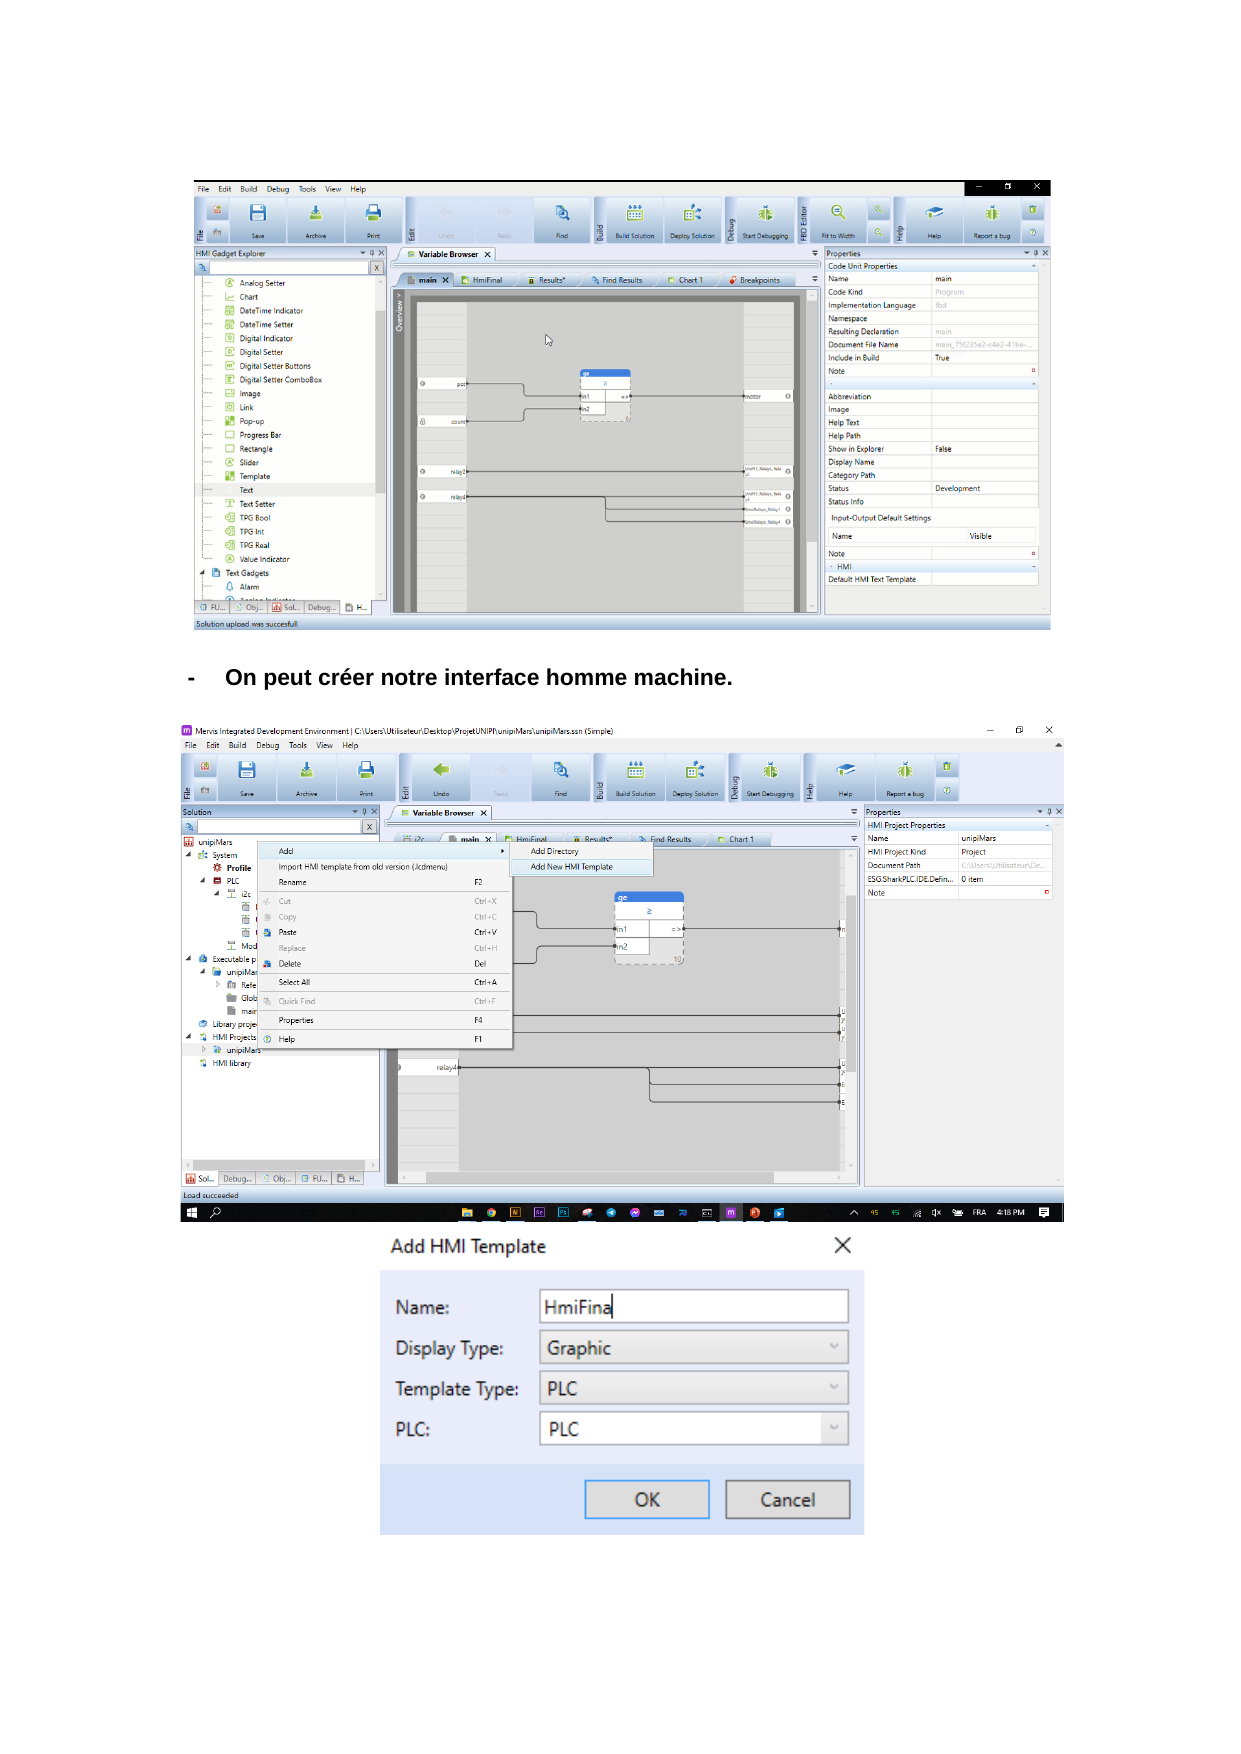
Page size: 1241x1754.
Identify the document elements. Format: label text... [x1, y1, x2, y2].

list On peut créer notre interface homme machine. [187, 664, 1094, 690]
picture [193, 180, 1051, 630]
picture [180, 724, 1064, 1222]
picture [380, 1225, 865, 1535]
